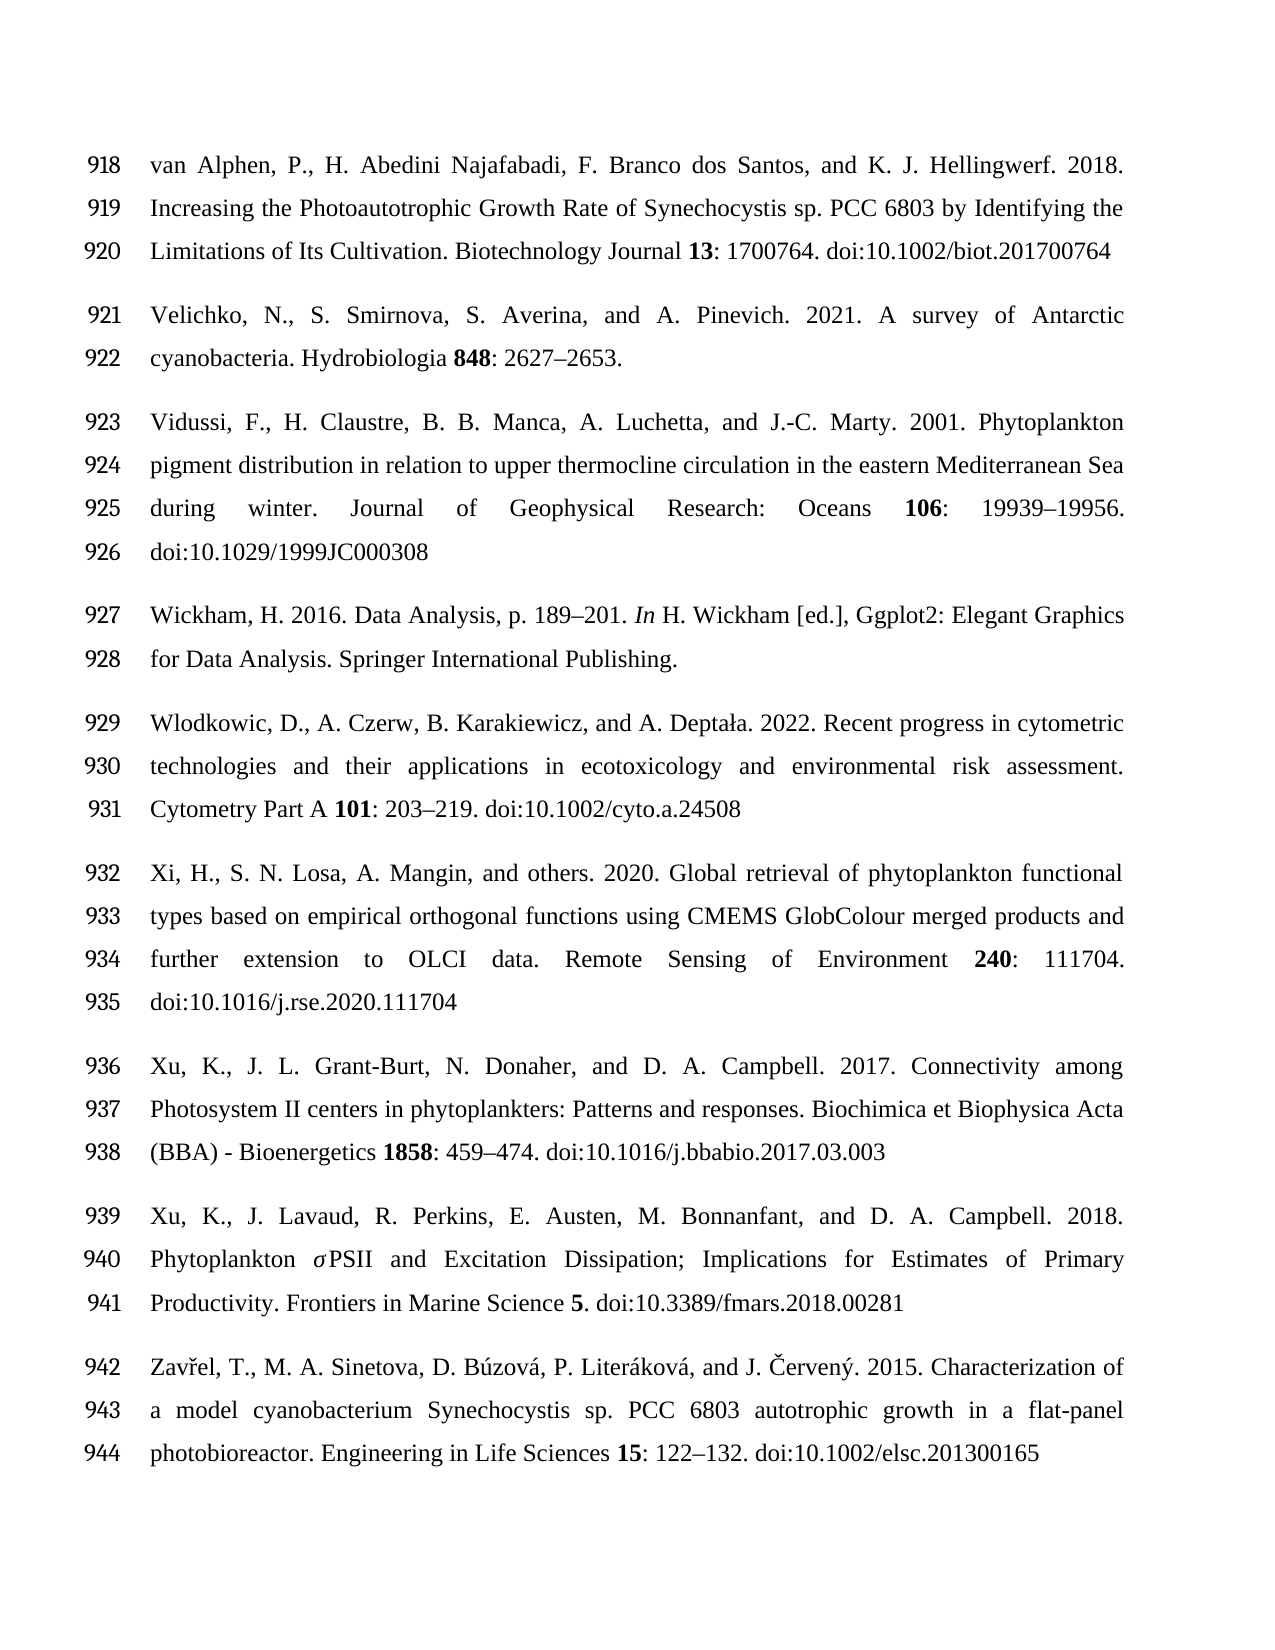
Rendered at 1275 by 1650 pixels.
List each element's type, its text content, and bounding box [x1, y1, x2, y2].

text Vidussi, F., H. Claustre, B. B. Manca, A. Luchetta, and J.-C. Marty. 2001. Phytoplankton pigment distribution in relation to upper thermocline circulation in the eastern Mediterranean Sea during winter. Journal of Geophysical Research: Oceans 106: 19939–19956. doi:10.1029/1999JC000308 [150, 407, 1125, 565]
text Velichko, N., S. Smirnova, S. Averina, and A. Pinevich. 2021. A survey of Antarctic cyanobacteria. Hydrobiologia 848: 2627–2653. [150, 300, 1125, 372]
text Wlodkowic, D., A. Czerw, B. Karakiewicz, and A. Deptała. 2022. Recent progress in cytometric technologies and their applications in ecotoxicology and environmental risk assessment. Cytometry Part A 101: 203–219. doi:10.1002/cyto.a.24508 [150, 708, 1125, 823]
text Xi, H., S. N. Losa, A. Mangin, and others. 2020. Global retrieval of phytoplankton functional types based on empirical orthogonal functions using CMEMS GlobColour merged products and further extension to OLCI data. Remote Sensing of Environment 240: 111704. doi:10.1016/j.rse.2020.111704 [150, 858, 1125, 1016]
text van Alphen, P., H. Abedini Najafabadi, F. Branco dos Santos, and K. J. Hellingwerf. 2018. Increasing the Photoautotrophic Growth Rate of Synechocystis sp. PCC 6803 by Identifying the Limitations of Its Cultivation. Biotechnology Journal 13: 1700764. doi:10.1002/biot.201700764 [150, 150, 1125, 265]
text Xu, K., J. L. Grant-Burt, N. Donaher, and D. A. Campbell. 2017. Connectivity among Photosystem II centers in phytoplankters: Patterns and responses. Biochimica et Biophysica Acta (BBA) - Bioenergetics 1858: 459–474. doi:10.1016/j.bbabio.2017.03.003 [150, 1051, 1125, 1166]
text Zavřel, T., M. A. Sinetova, D. Búzová, P. Literáková, and J. Červený. 2015. Characterization of a model cyanobacterium Synechocystis sp. PCC 6803 autotrophic growth in a flat-panel photobioreactor. Engineering in Life Sciences 15: 122–132. doi:10.1002/elsc.201300165 [150, 1352, 1125, 1467]
text Wickham, H. 2016. Data Analysis, p. 189–201. In H. Wickham [ed.], Ggplot2: Elegant Graphics for Data Analysis. Springer International Publishing. [150, 601, 1125, 672]
text Xu, K., J. Lavaud, R. Perkins, E. Austen, M. Bonnanfant, and D. A. Campbell. 2018. Phytoplankton PSII and Excitation Dissipation; Implications for Estimates of Primary Productivity. Frontiers in Marine Science 5. doi:10.3389/fmars.2018.00281 [150, 1201, 1125, 1316]
